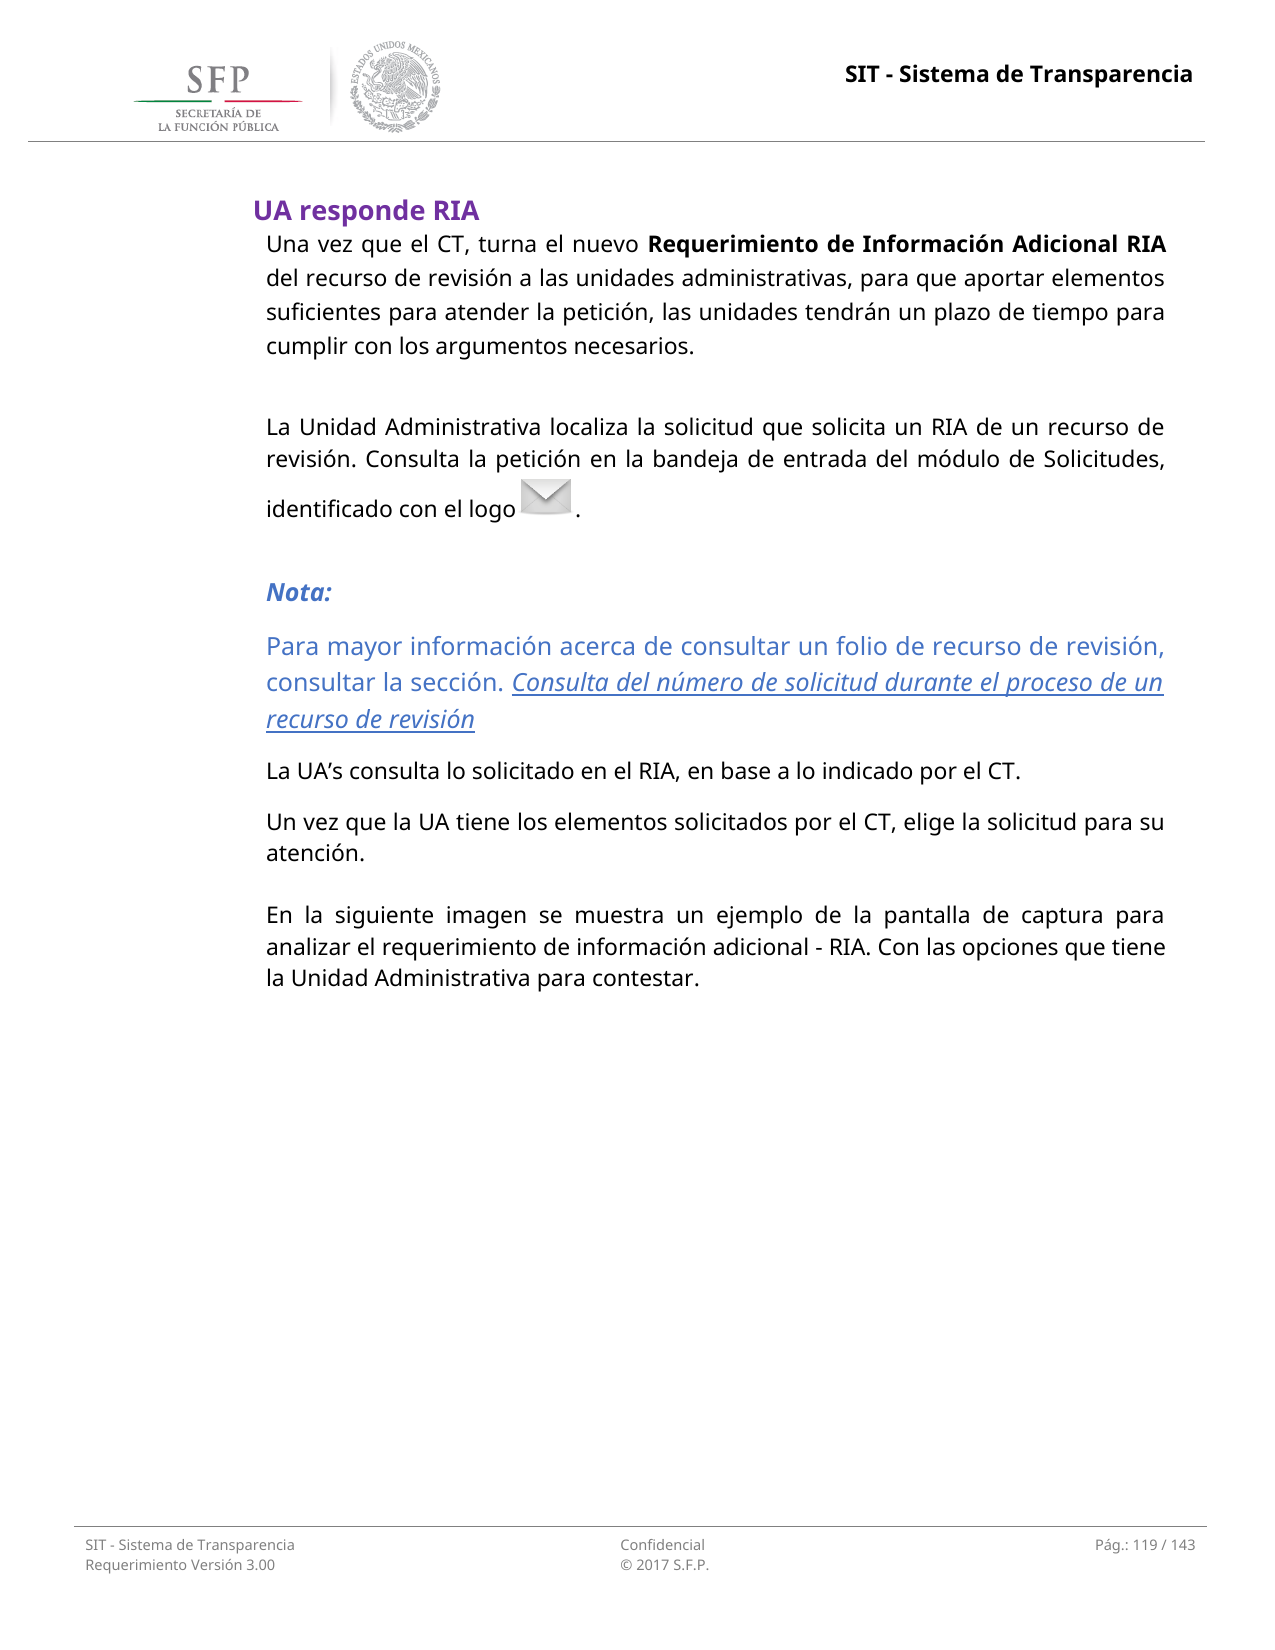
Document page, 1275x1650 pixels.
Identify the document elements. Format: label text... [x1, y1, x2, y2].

text Para mayor información acerca de consultar un folio de recurso de revisión, consultar la sección. Consulta del número de solicitud durante el proceso de un recurso de revisión [266, 628, 1167, 736]
text Una vez que el CT, turna el nuevo Requerimiento de Información Adicional RIA del recurso de revisión a las unidades administrativas, para que aportar elementos suficientes para atender la petición, las unidades tendrán un plazo de tiempo para cumplir con los argumentos necesarios. [266, 228, 1167, 361]
text Nota: [266, 575, 1167, 609]
text Un vez que la UA tiene los elementos solicitados por el CT, elige la solicitud para su atención. [266, 806, 1167, 868]
text La Unidad Administrativa localiza la solicitud que solicita un RIA de un recurso de revisión. Consulta la petición en la bandeja de entrada del módulo de Solicitudes, identificado con el logo. [266, 411, 1167, 524]
picture [132, 37, 442, 134]
picture [516, 473, 575, 518]
text La UA’s consulta lo solicitado en el RIA, en base a lo indicado por el CT. [266, 755, 1167, 787]
text En la siguiente imagen se muestra un ejemplo de la pantalla de captura para analizar el requerimiento de información adicional - RIA. Con las opciones que tiene la Unidad Administrativa para contestar. [266, 899, 1167, 993]
subtitle UA responde RIA [253, 192, 1167, 228]
